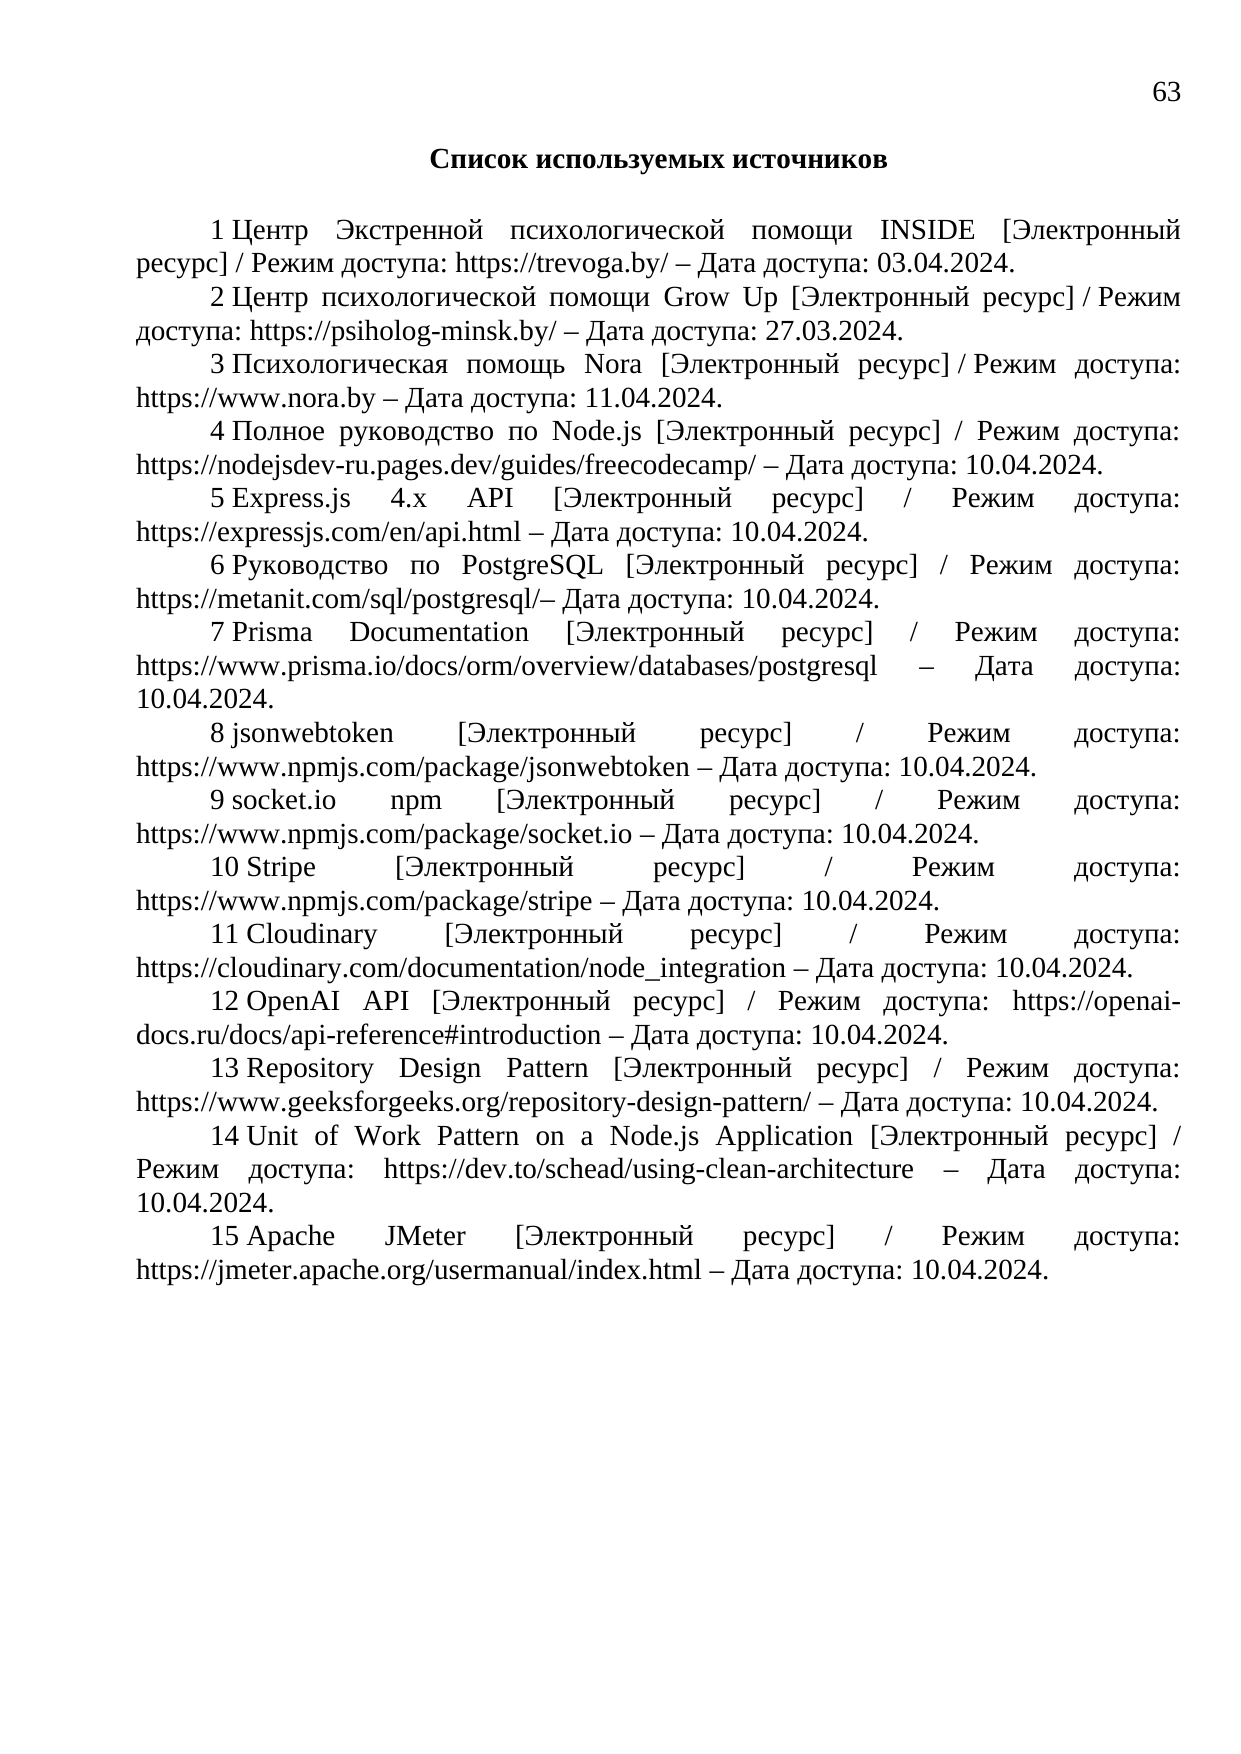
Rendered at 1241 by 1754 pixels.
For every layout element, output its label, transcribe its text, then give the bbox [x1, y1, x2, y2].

list Центр Экстренной психологической помощи INSIDE [Электронный ресурс] / Режим доступа: https://trevoga.by/ – Дата доступа: 03.04.2024. [136, 212, 1181, 279]
list Cloudinary [Электронный ресурс] / Режим доступа: https://cloudinary.com/documentation/node_integration – Дата доступа: 10.04.2024. [136, 916, 1181, 983]
list OpenAI API [Электронный ресурс] / Режим доступа: https://openai-docs.ru/docs/api-reference#introduction – Дата доступа: 10.04.2024. [136, 983, 1181, 1051]
list Prisma Documentation [Электронный ресурс] / Режим доступа: https://www.prisma.io/docs/orm/overview/databases/postgresql – Дата доступа: 10.04.2024. [136, 614, 1181, 715]
list Express.js 4.x API [Электронный ресурс] / Режим доступа: https://expressjs.com/en/api.html – Дата доступа: 10.04.2024. [136, 480, 1181, 547]
list jsonwebtoken [Электронный ресурс] / Режим доступа: https://www.npmjs.com/package/jsonwebtoken – Дата доступа: 10.04.2024. [136, 715, 1181, 782]
list Stripe [Электронный ресурс] / Режим доступа: https://www.npmjs.com/package/stripe – Дата доступа: 10.04.2024. [136, 849, 1181, 916]
list Полное руководство по Node.js [Электронный ресурс] / Режим доступа: https://nodejsdev-ru.pages.dev/guides/freecodecamp/ – Дата доступа: 10.04.2024. [136, 413, 1181, 480]
list Руководство по PostgreSQL [Электронный ресурс] / Режим доступа: https://metanit.com/sql/postgresql/– Дата доступа: 10.04.2024. [136, 547, 1181, 614]
list socket.io npm [Электронный ресурс] / Режим доступа: https://www.npmjs.com/package/socket.io – Дата доступа: 10.04.2024. [136, 782, 1181, 849]
list Repository Design Pattern [Электронный ресурс] / Режим доступа: https://www.geeksforgeeks.org/repository-design-pattern/ – Дата доступа: 10.04.2024. [136, 1051, 1181, 1118]
list Unit of Work Pattern on a Node.js Application [Электронный ресурс] / Режим доступа: https://dev.to/schead/using-clean-architecture – Дата доступа: 10.04.2024. [136, 1118, 1181, 1218]
list Психологическая помощь Nora [Электронный ресурс] / Режим доступа: https://www.nora.by – Дата доступа: 11.04.2024. [136, 346, 1181, 413]
text Список используемых источников [136, 141, 1181, 174]
list Apache JMeter [Электронный ресурс] / Режим доступа: https://jmeter.apache.org/usermanual/index.html – Дата доступа: 10.04.2024. [136, 1218, 1181, 1285]
list Центр психологической помощи Grow Up [Электронный ресурс] / Режим доступа: https://psiholog-minsk.by/ – Дата доступа: 27.03.2024. [136, 279, 1181, 346]
